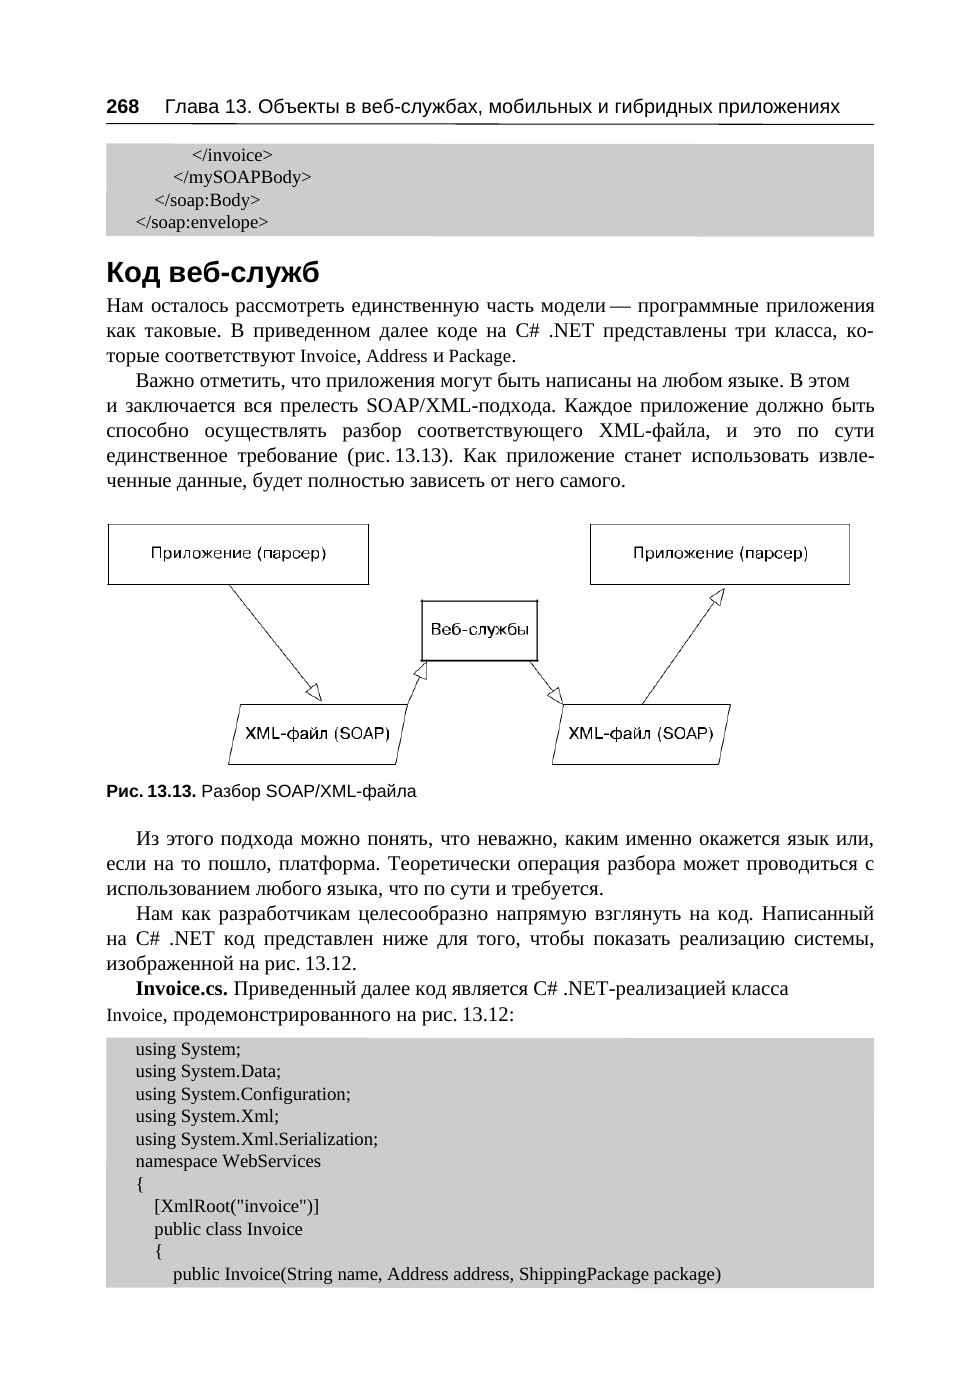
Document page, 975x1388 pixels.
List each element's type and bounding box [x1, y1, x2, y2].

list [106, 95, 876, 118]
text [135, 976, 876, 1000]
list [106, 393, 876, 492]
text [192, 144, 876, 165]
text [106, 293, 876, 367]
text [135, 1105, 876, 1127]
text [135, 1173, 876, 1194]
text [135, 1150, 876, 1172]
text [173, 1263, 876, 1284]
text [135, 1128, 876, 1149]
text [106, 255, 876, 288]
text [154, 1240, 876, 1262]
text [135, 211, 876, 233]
picture [107, 521, 850, 766]
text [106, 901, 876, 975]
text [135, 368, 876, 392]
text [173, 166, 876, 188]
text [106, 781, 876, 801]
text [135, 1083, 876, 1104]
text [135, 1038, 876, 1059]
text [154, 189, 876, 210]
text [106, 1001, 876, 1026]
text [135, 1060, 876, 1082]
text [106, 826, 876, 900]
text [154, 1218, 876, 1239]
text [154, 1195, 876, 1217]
